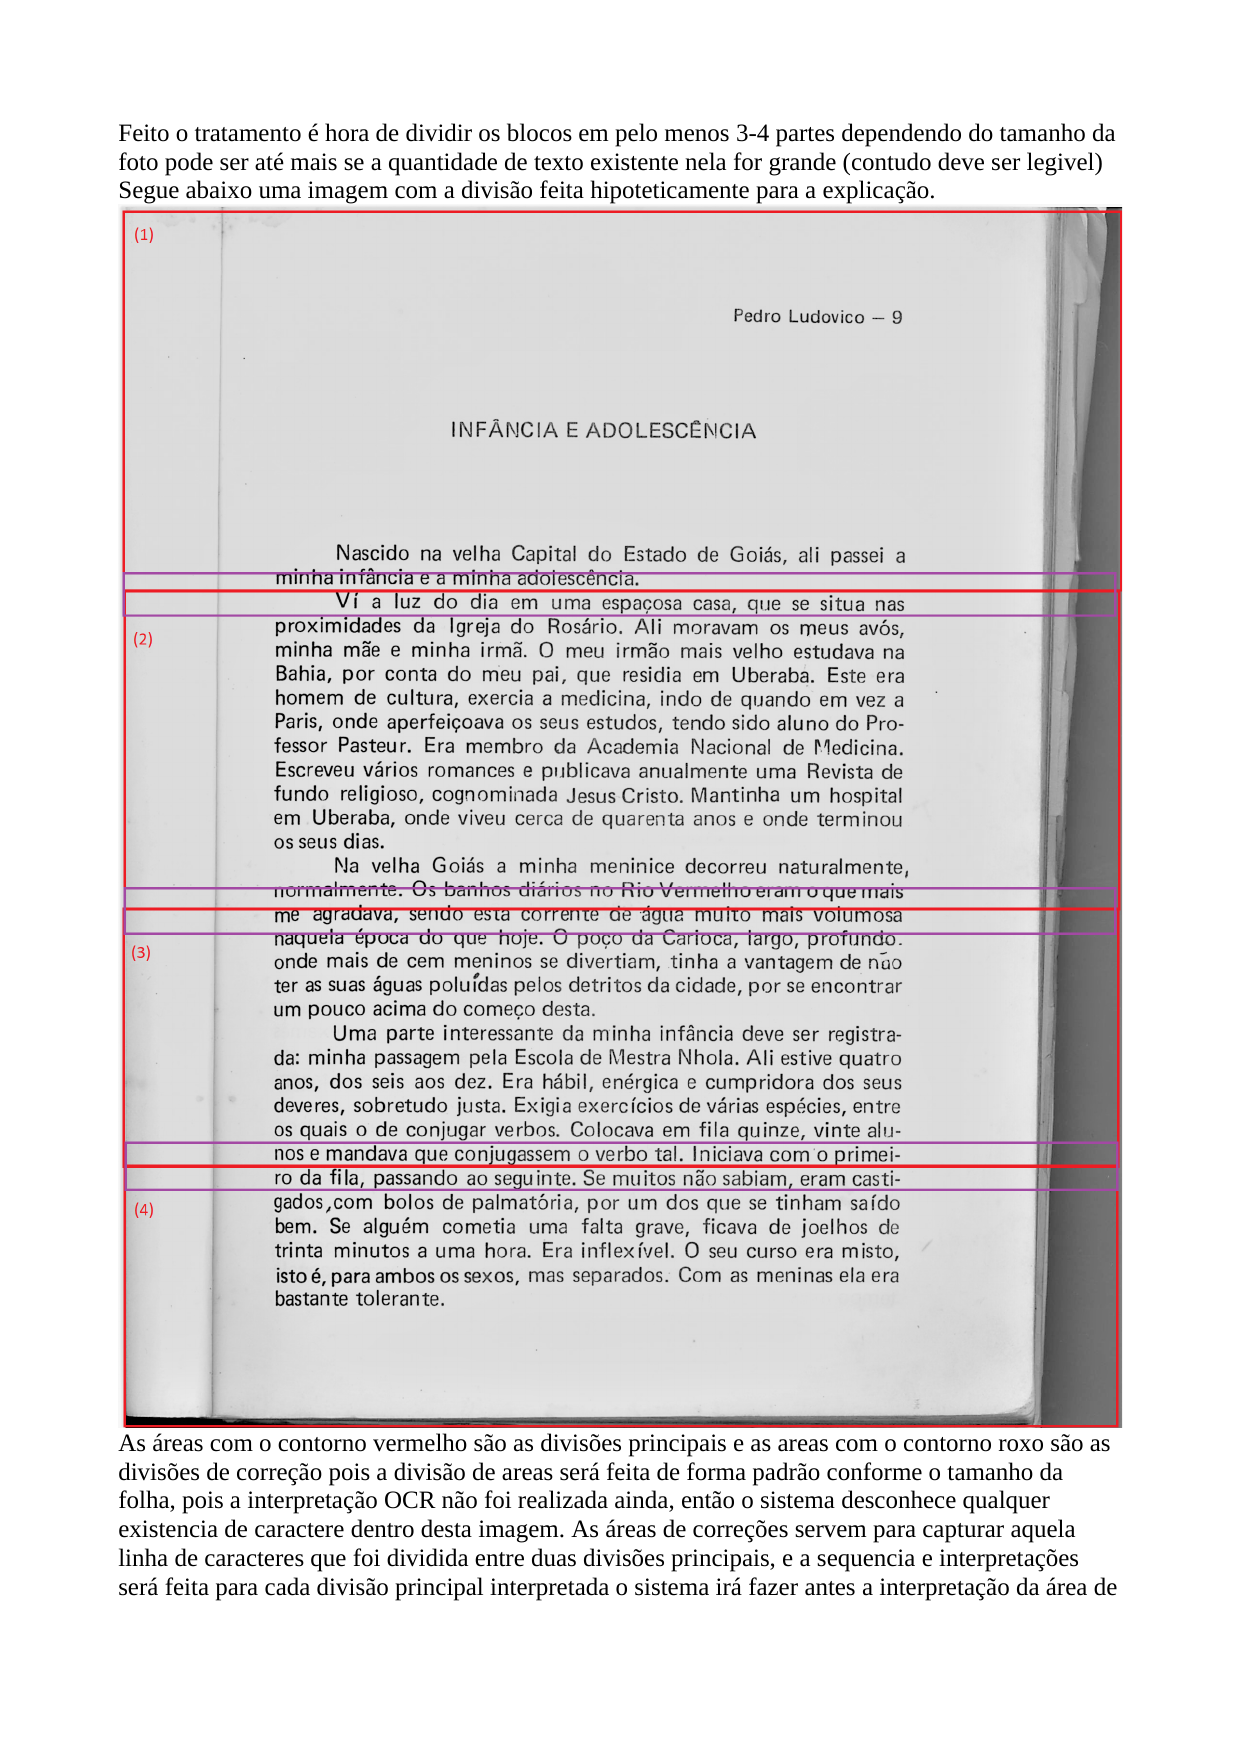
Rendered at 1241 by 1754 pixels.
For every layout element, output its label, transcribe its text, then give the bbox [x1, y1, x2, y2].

text Feito o tratamento é hora de dividir os blocos em pelo menos 3-4 partes dependendo do tamanho da foto pode ser até mais se a quantidade de texto existente nela for grande (contudo deve ser legivel) [118, 118, 1122, 176]
picture [118, 204, 1123, 1428]
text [118, 1428, 1122, 1601]
text Segue abaixo uma imagem com a divisão feita hipoteticamente para a explicação. [118, 176, 1122, 204]
